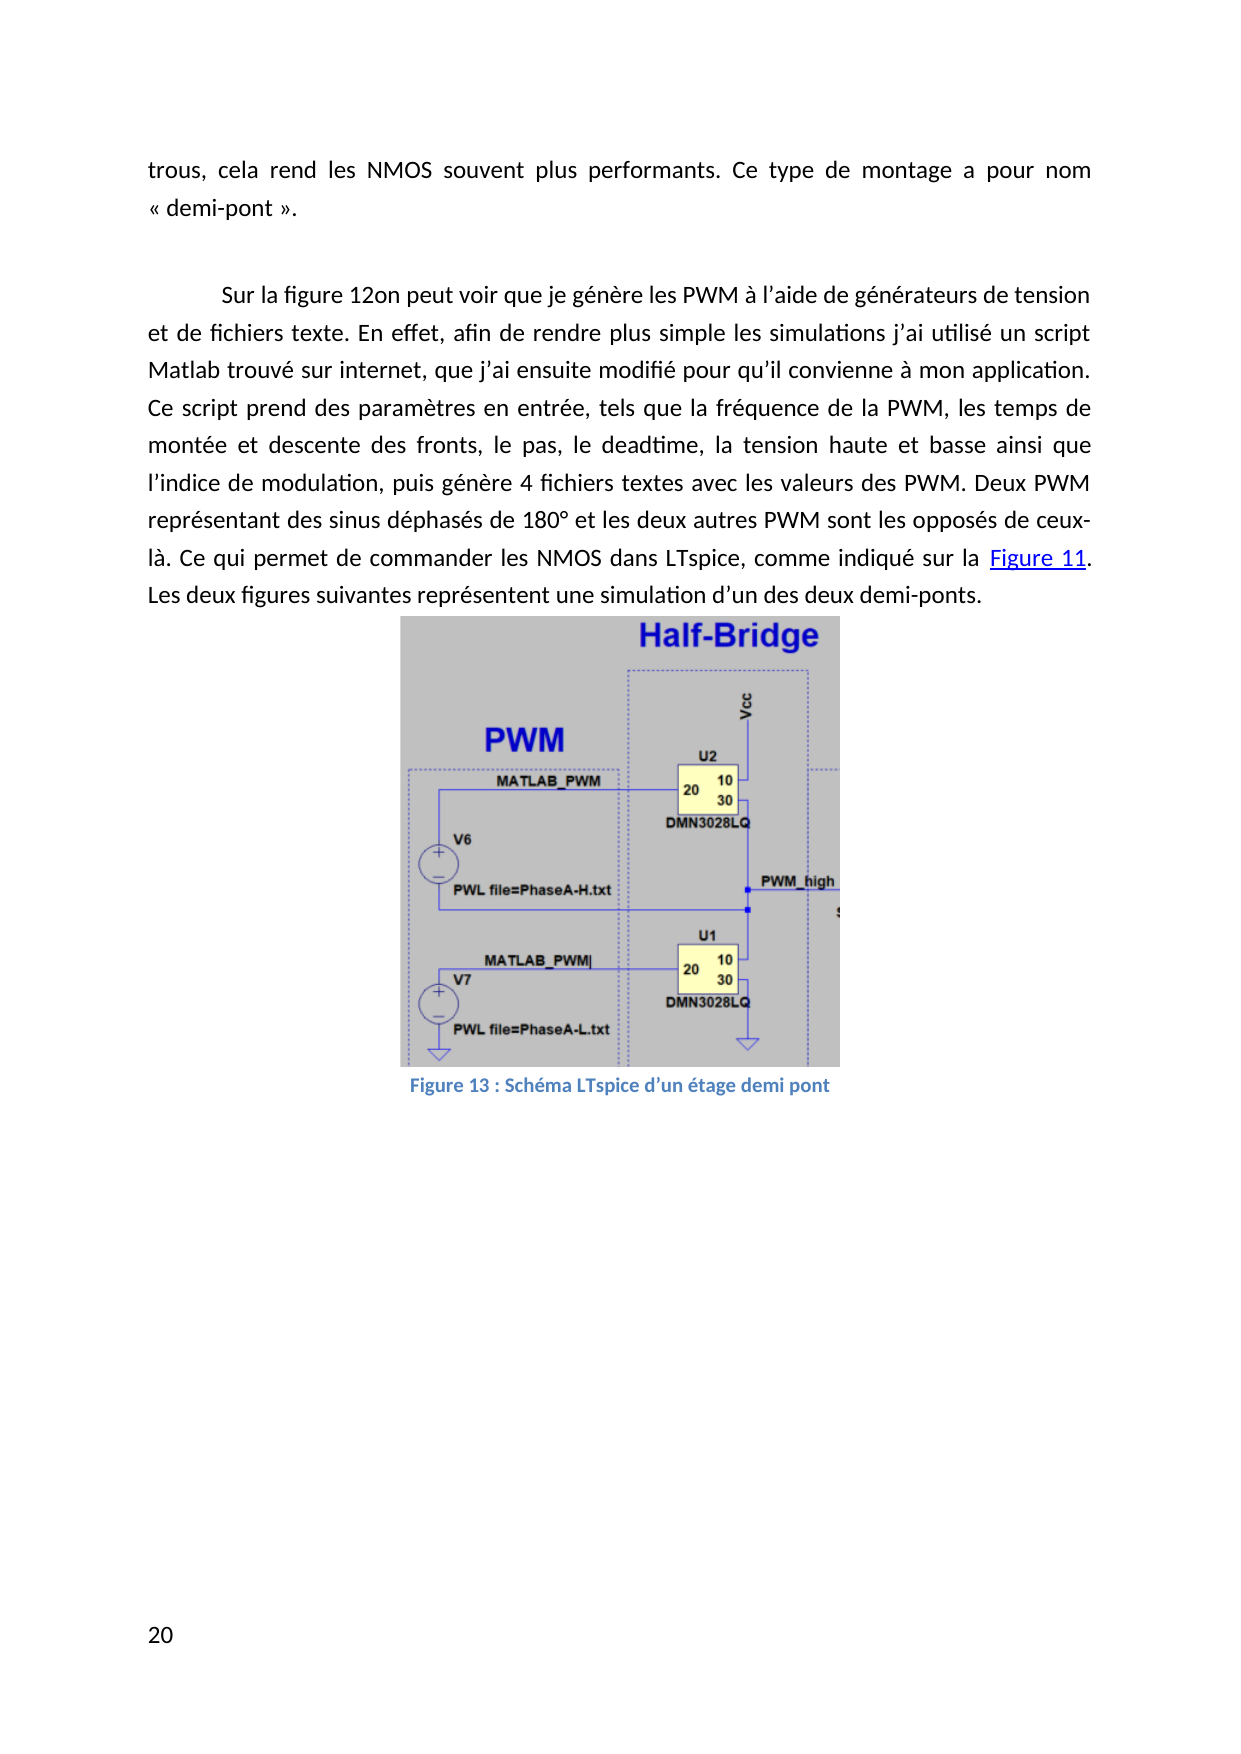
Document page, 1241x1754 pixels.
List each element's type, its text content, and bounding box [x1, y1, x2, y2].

text Sur la figure 12on peut voir que je génère les PWM à l’aide de générateurs de tension et de fichiers texte. En effet, afin de rendre plus simple les simulations j’ai utilisé un script Matlab trouvé sur internet, que j’ai ensuite modifié pour qu’il convienne à mon application. Ce script prend des paramètres en entrée, tels que la fréquence de la PWM, les temps de montée et descente des fronts, le pas, le deadtime, la tension haute et basse ainsi que l’indice de modulation, puis génère 4 fichiers textes avec les valeurs des PWM. Deux PWM représentant des sinus déphasés de 180° et les deux autres PWM sont les opposés de ceux-là. Ce qui permet de commander les NMOS dans LTspice, comme indiqué sur la Figure 11. Les deux figures suivantes représentent une simulation d’un des deux demi-ponts. [148, 273, 1093, 610]
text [148, 148, 1093, 223]
picture [400, 616, 840, 1067]
